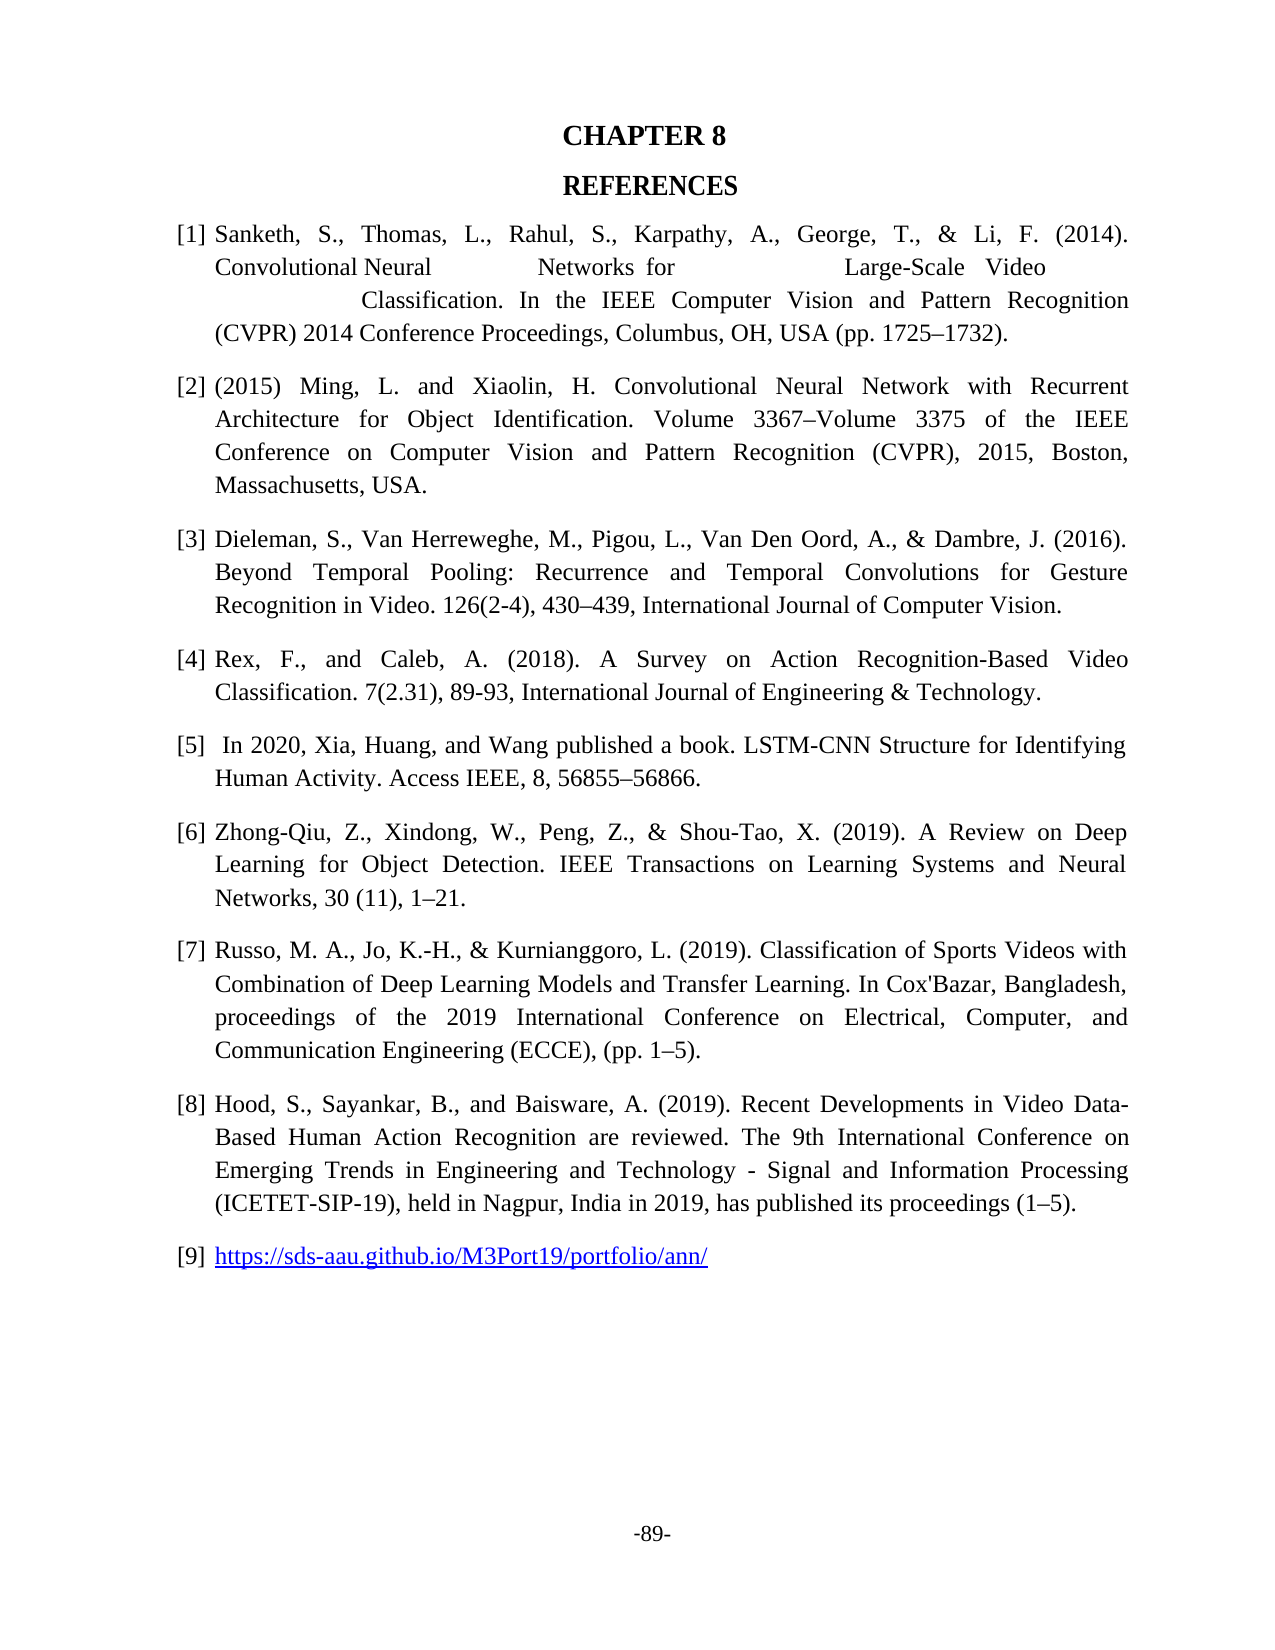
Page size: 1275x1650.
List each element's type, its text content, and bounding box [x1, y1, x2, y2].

list In 2020, Xia, Huang, and Wang published a book. LSTM-CNN Structure for Identifying Human Activity. Access IEEE, 8, 56855–56866. [177, 730, 1127, 792]
list (2015) Ming, L. and Xiaolin, H. Convolutional Neural Network with Recurrent Architecture for Object Identification. Volume 3367–Volume 3375 of the IEEE Conference on Computer Vision and Pattern Recognition (CVPR), 2015, Boston, Massachusetts, USA. [177, 371, 1129, 499]
list Rex, F., and Caleb, A. (2018). A Survey on Action Recognition-Based Video Classification. 7(2.31), 89-93, International Journal of Engineering & Technology. [177, 644, 1129, 705]
subtitle CHAPTER 8 REFERENCES [549, 118, 739, 202]
list Hood, S., Sayankar, B., and Baisware, A. (2019). Recent Developments in Video Data- Based Human Action Recognition are reviewed. The 9th International Conference on Emerging Trends in Engineering and Technology - Signal and Information Processing (ICETET-SIP-19), held in Nagpur, India in 2019, has published its proceedings (1–5). [177, 1089, 1129, 1217]
list Zhong-Qiu, Z., Xindong, W., Peng, Z., & Shou-Tao, X. (2019). A Review on Deep Learning for Object Detection. IEEE Transactions on Learning Systems and Neural Networks, 30 (11), 1–21. [177, 817, 1128, 911]
list Russo, M. A., Jo, K.-H., & Kurnianggoro, L. (2019). Classification of Sports Videos with Combination of Deep Learning Models and Transfer Learning. In Cox'Bazar, Bangladesh, proceedings of the 2019 International Conference on Electrical, Computer, and Communication Engineering (ECCE), (pp. 1–5). [177, 936, 1128, 1063]
list https://sds-aau.github.io/M3Port19/portfolio/ann/ [177, 1241, 1198, 1270]
list Sanketh, S., Thomas, L., Rahul, S., Karpathy, A., George, T., & Li, F. (2014). Convolutional Neural Networks for Large-Scale Video Classification. In the IEEE Computer Vision and Pattern Recognition (CVPR) 2014 Conference Proceedings, Columbus, OH, USA (pp. 1725–1732). [177, 219, 1129, 347]
list Dieleman, S., Van Herreweghe, M., Pigou, L., Van Den Oord, A., & Dambre, J. (2016). Beyond Temporal Pooling: Recurrence and Temporal Convolutions for Gesture Recognition in Video. 126(2-4), 430–439, International Journal of Computer Vision. [177, 524, 1128, 619]
